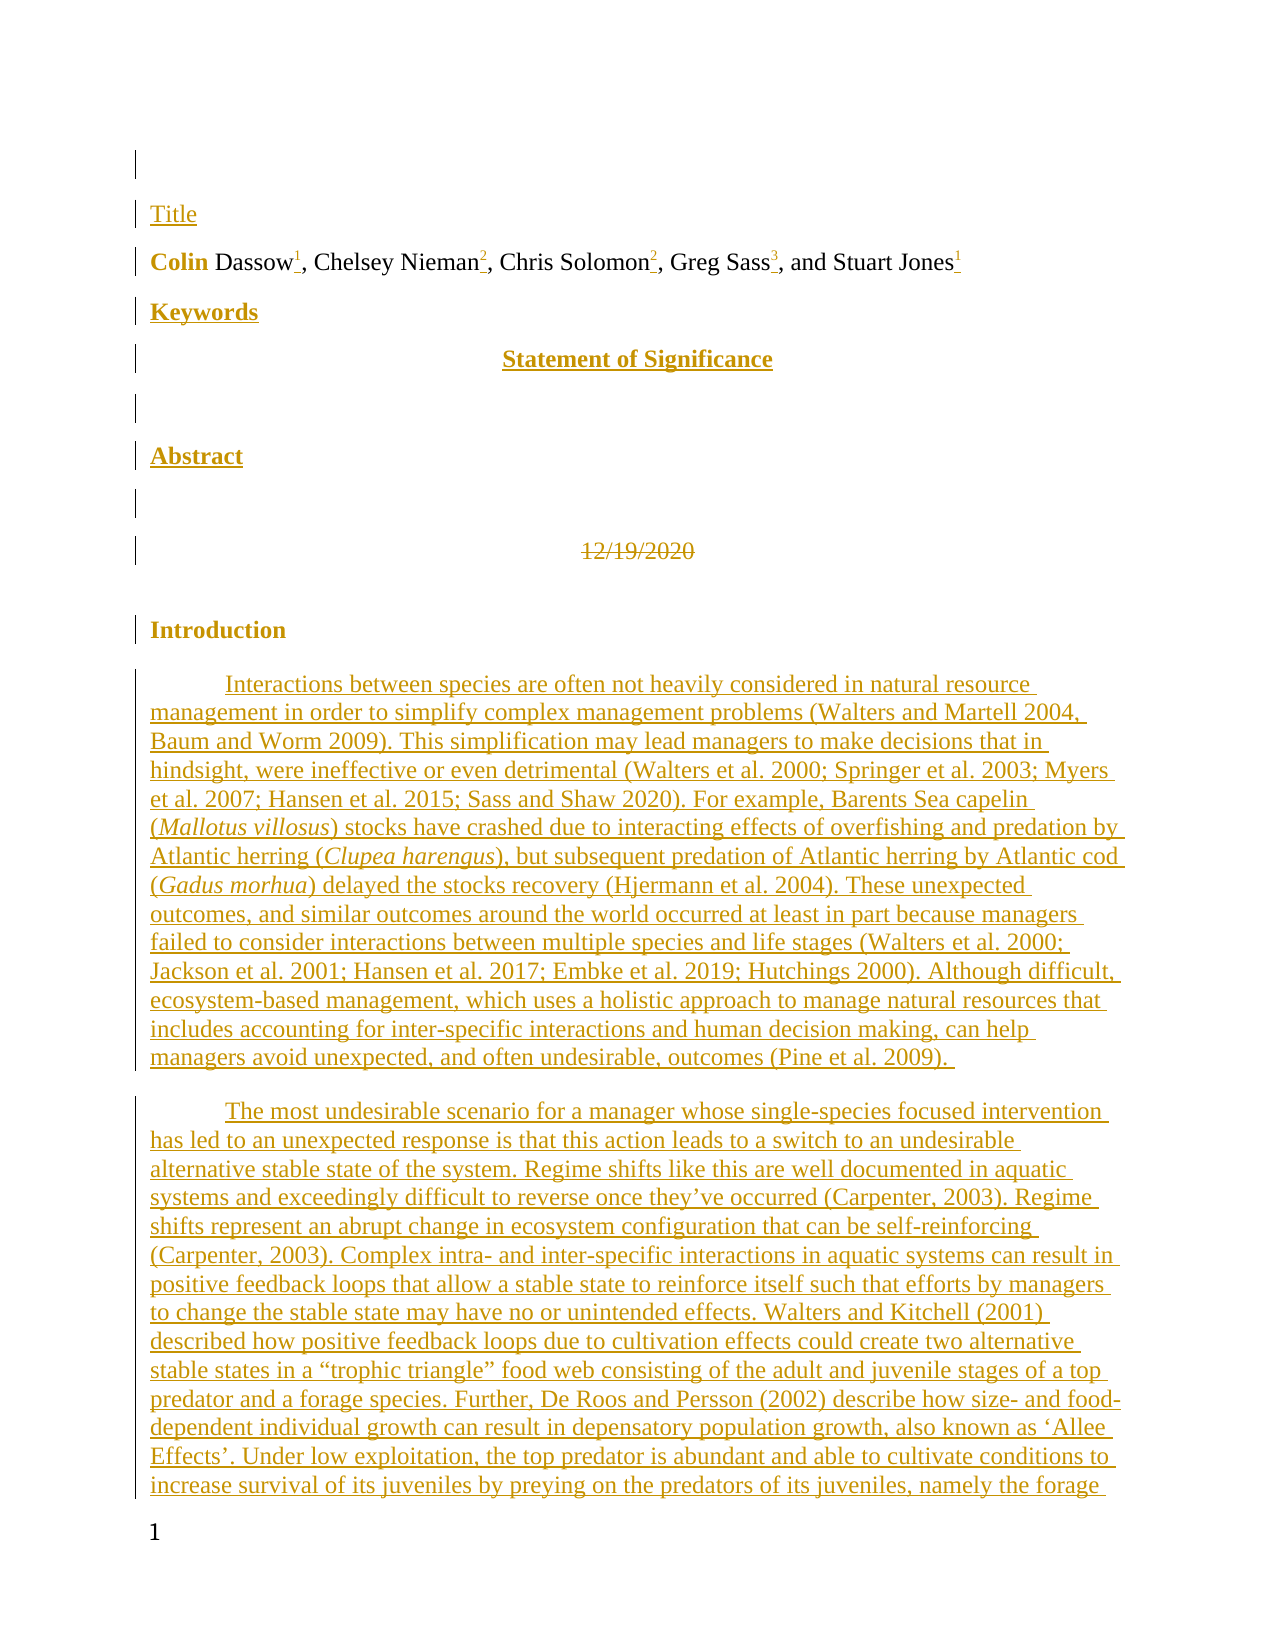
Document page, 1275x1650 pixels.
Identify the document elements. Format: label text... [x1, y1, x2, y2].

text Colin Dassow, Chelsey Nieman, Chris Solomon, Greg Sass, and Stuart Jones [150, 247, 1125, 276]
subtitle Introduction [150, 615, 1125, 644]
